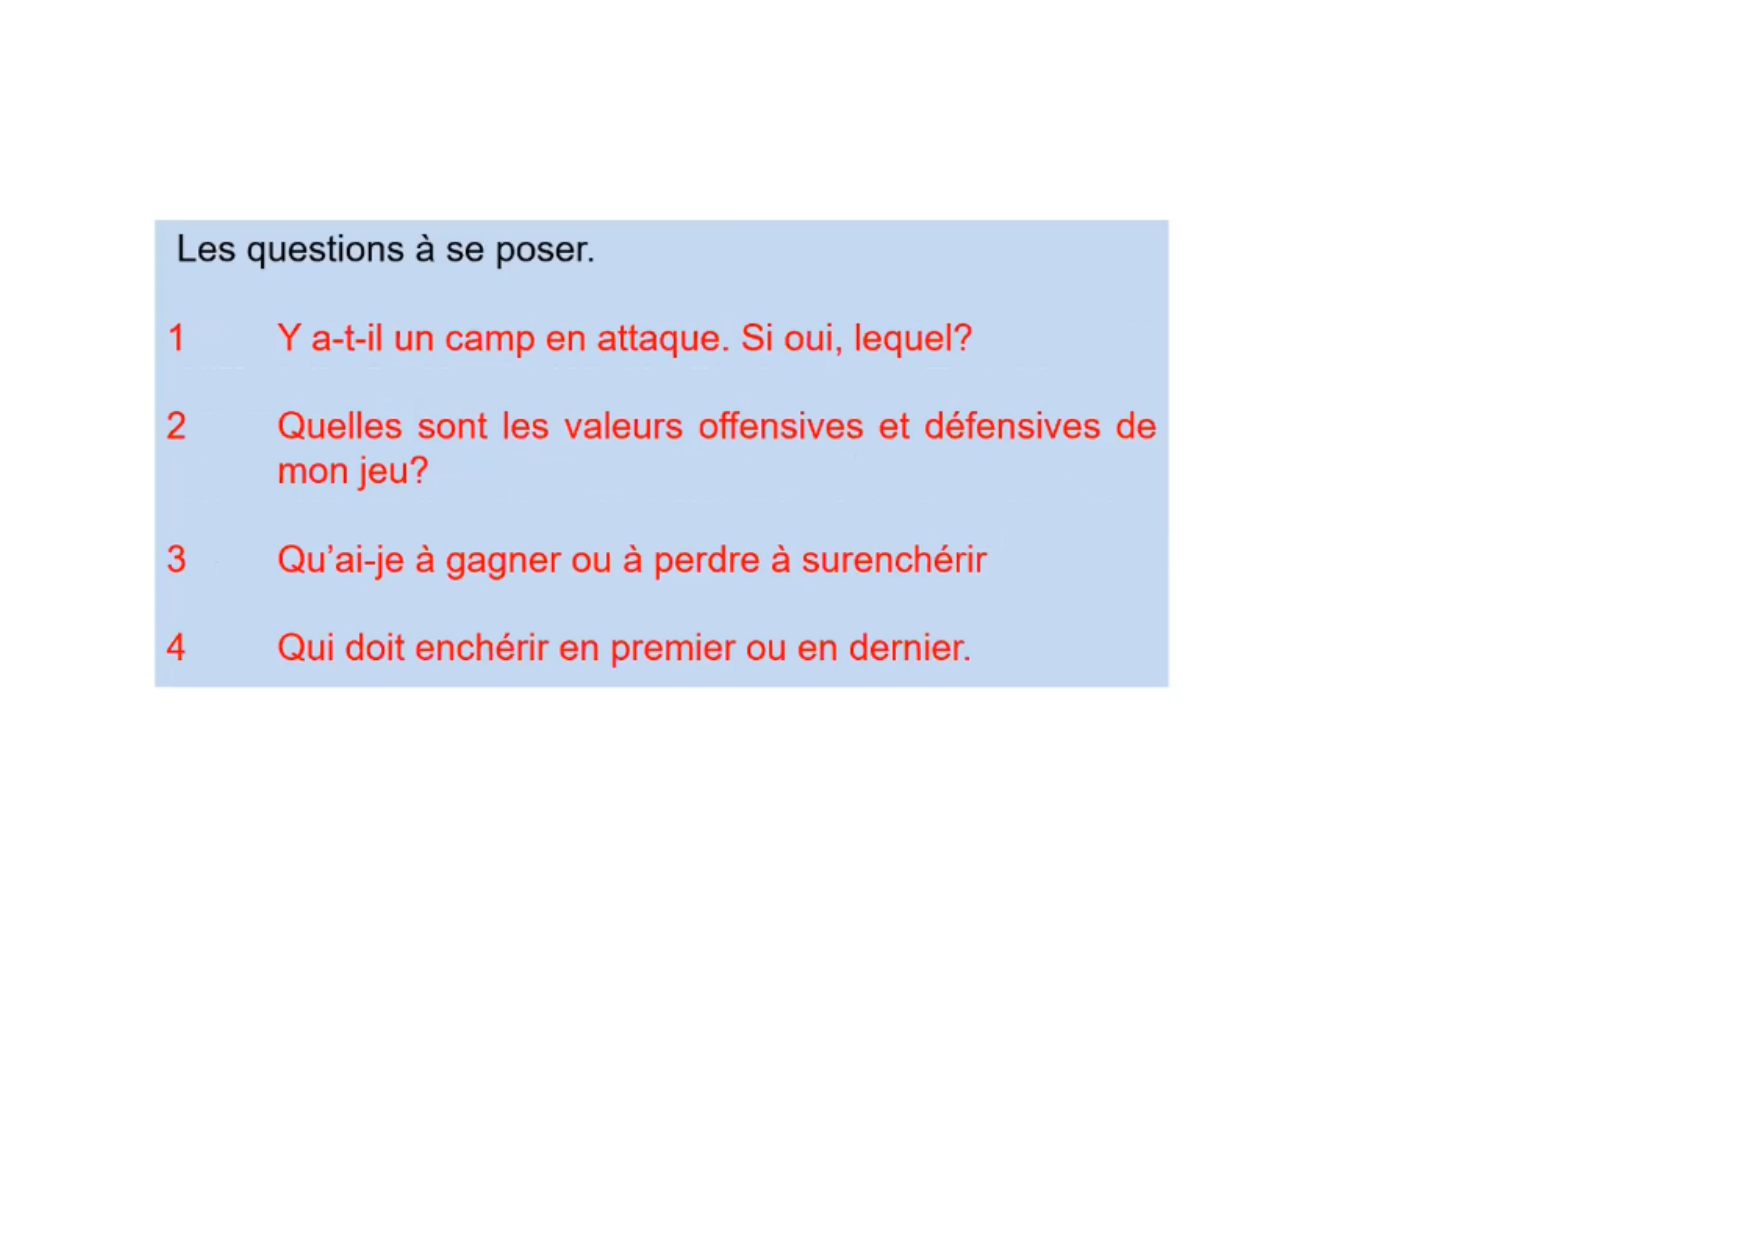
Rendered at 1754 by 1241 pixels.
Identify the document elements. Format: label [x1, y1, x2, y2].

picture [147, 200, 1190, 720]
